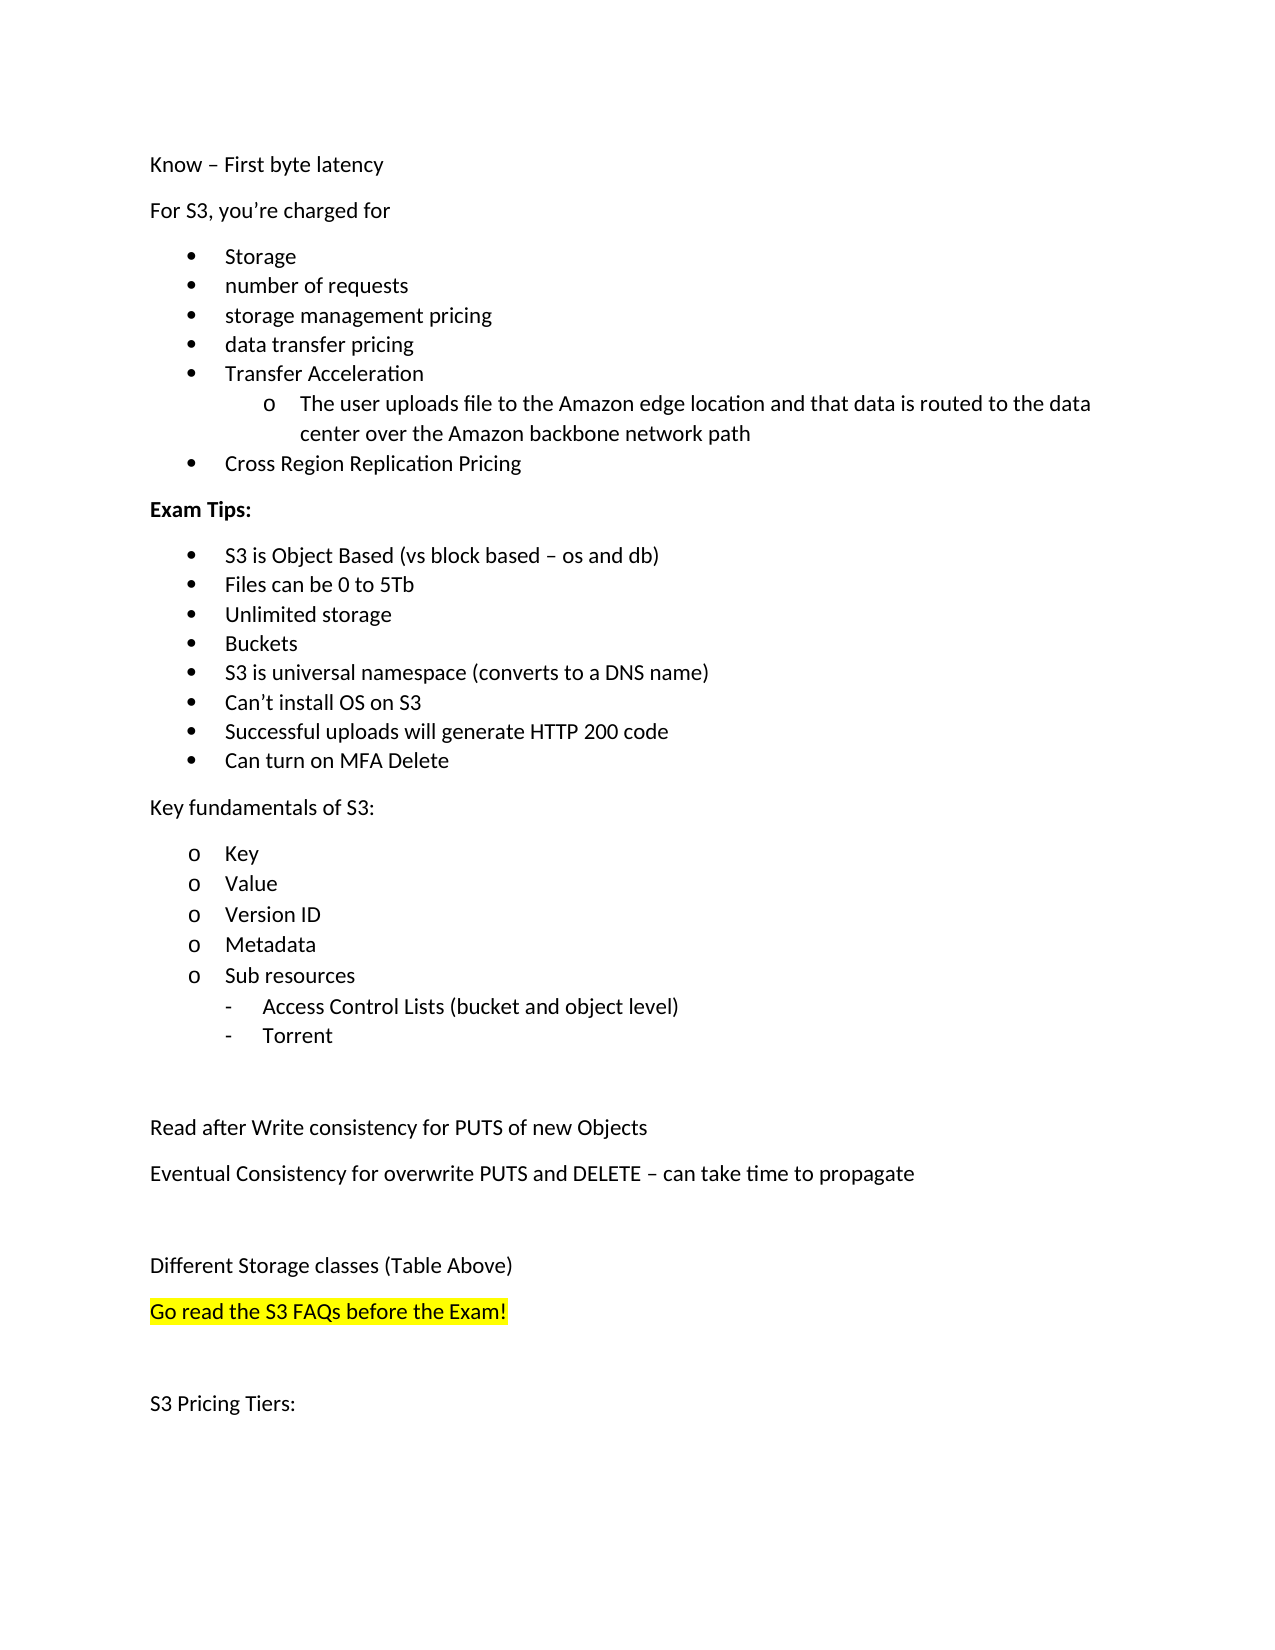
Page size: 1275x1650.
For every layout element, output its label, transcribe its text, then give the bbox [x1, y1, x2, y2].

list Storage [187, 242, 1125, 270]
text Read after Write consistency for PUTS of new Objects [150, 1113, 1125, 1141]
list Cross Region Replication Pricing [187, 449, 1125, 477]
list Transfer Acceleration [187, 359, 1125, 388]
text Key fundamentals of S3: [150, 793, 1125, 821]
text Different Storage classes (Table Above) [150, 1251, 1125, 1279]
text S3 Pricing Tiers: [150, 1389, 1125, 1417]
list Metadata [187, 931, 1125, 960]
list Value [187, 869, 1125, 898]
list S3 is Object Based (vs block based – os and db) [187, 541, 1125, 569]
list Buckets [187, 629, 1125, 657]
list Unlimited storage [187, 600, 1125, 628]
text For S3, you’re charged for [150, 196, 1125, 224]
text Exam Tips: [150, 495, 1125, 523]
list Successful uploads will generate HTTP 200 code [187, 717, 1125, 745]
list S3 is universal namespace (converts to a DNS name) [187, 658, 1125, 686]
text Go read the S3 FAQs before the Exam! [150, 1297, 1125, 1325]
list Torrent [225, 1021, 1125, 1049]
list Sub resources [187, 961, 1125, 990]
list Files can be 0 to 5Tb [187, 570, 1125, 598]
list data transfer pricing [187, 330, 1125, 358]
list Can’t install OS on S3 [187, 688, 1125, 716]
list Can turn on MFA Delete [187, 747, 1125, 774]
list storage management pricing [187, 301, 1125, 329]
text Eventual Consistency for overwrite PUTS and DELETE – can take time to propagate [150, 1159, 1125, 1187]
list Version ID [187, 900, 1125, 929]
list number of requests [187, 271, 1125, 299]
text Know – First byte latency [150, 150, 1125, 178]
list The user uploads file to the Amazon edge location and that data is routed to the data center over the Amazon backbone network path [262, 389, 1125, 447]
list Access Control Lists (bucket and object level) [225, 992, 1125, 1020]
list Key [187, 839, 1125, 868]
